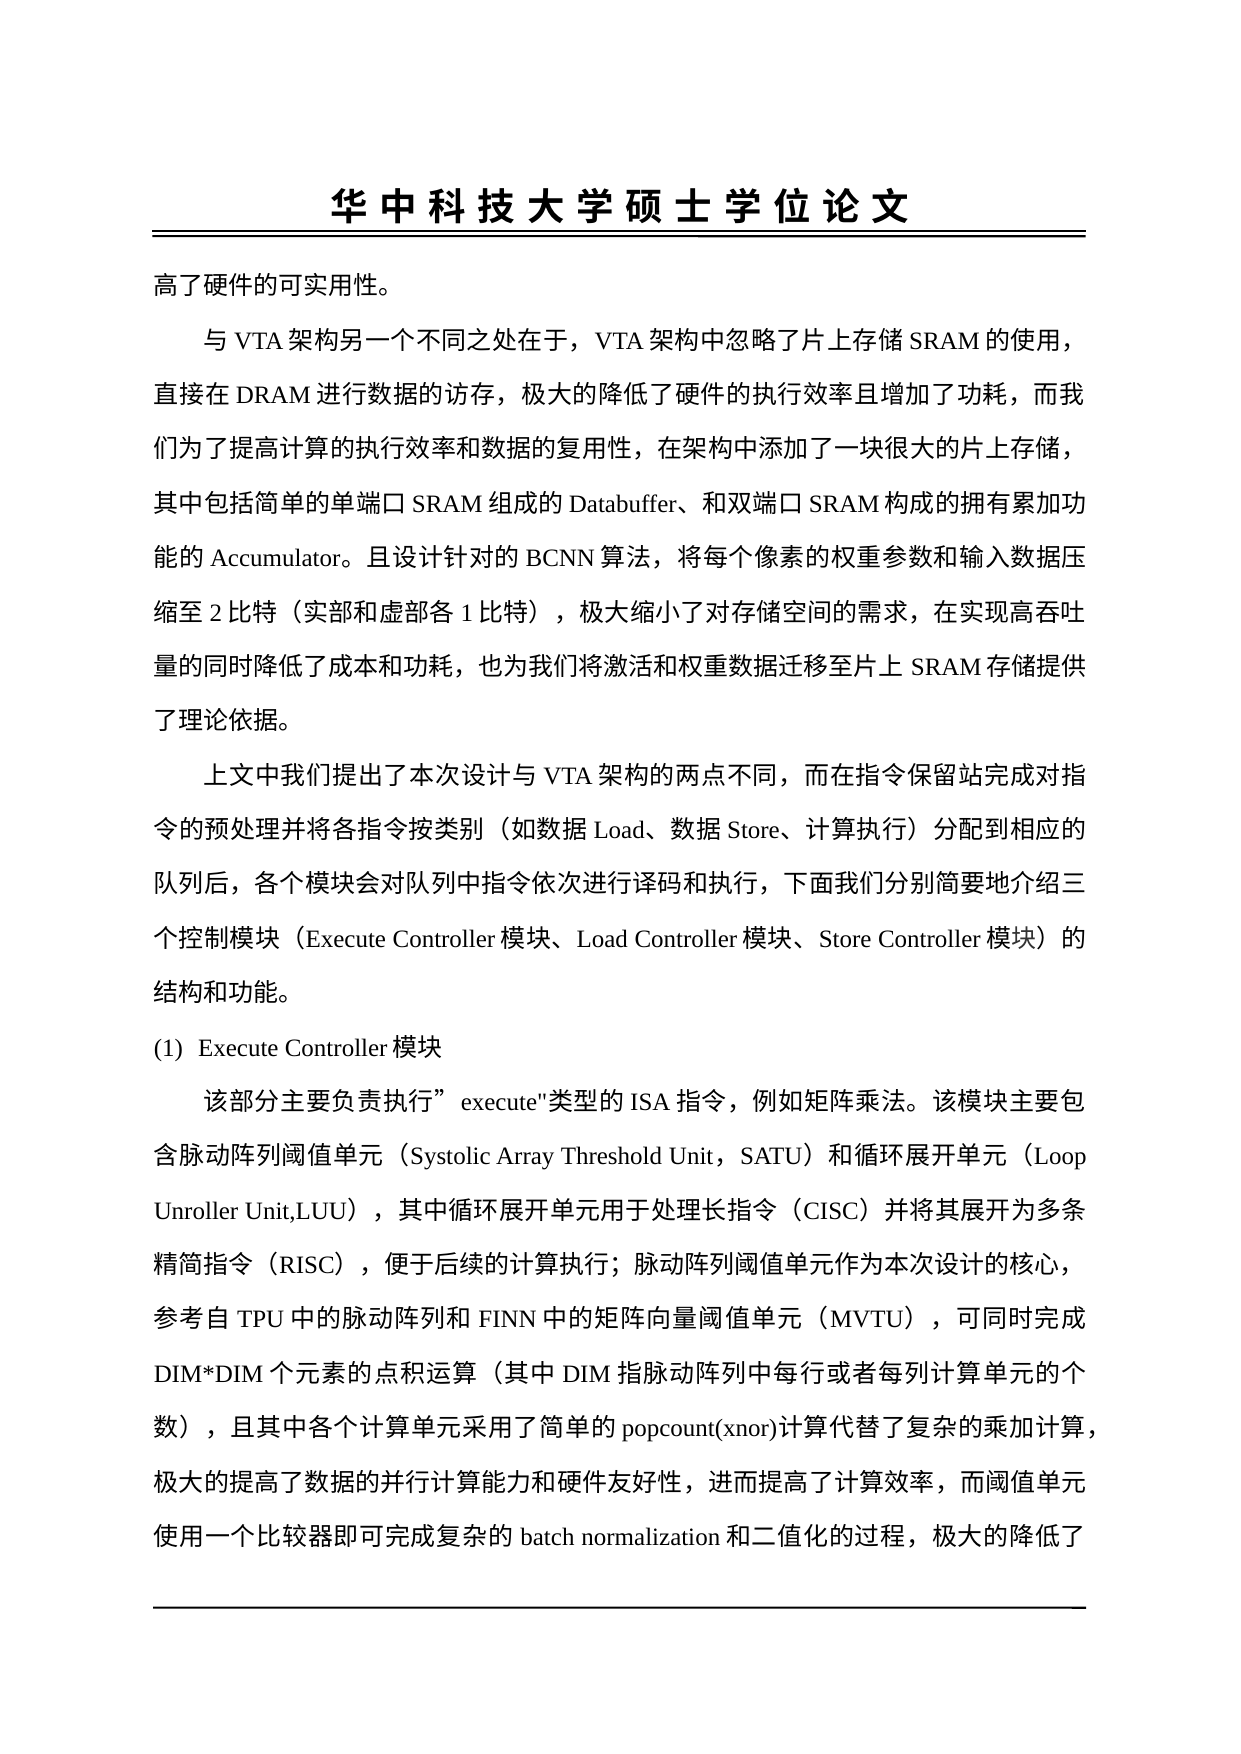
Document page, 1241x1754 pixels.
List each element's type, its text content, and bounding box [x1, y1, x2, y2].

text 上文中我们提出了本次设计与VTA架构的两点不同，而在指令保留站完成对指令的预处理并将各指令按类别（如数据Load、数据Store、计算执行）分配到相应的队列后，各个模块会对队列中指令依次进行译码和执行，下面我们分别简要地介绍三个控制模块（Execute Controller模块、Load Controller模块、Store Controller模块）的结构和功能。 [153, 755, 1087, 1009]
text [153, 1081, 1087, 1553]
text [153, 266, 1087, 302]
text 与VTA架构另一个不同之处在于，VTA架构中忽略了片上存储SRAM的使用，直接在DRAM进行数据的访存，极大的降低了硬件的执行效率且增加了功耗，而我们为了提高计算的执行效率和数据的复用性，在架构中添加了一块很大的片上存储，其中包括简单的单端口SRAM组成的Databuffer、和双端口SRAM构成的拥有累加功能的Accumulator。且设计针对的BCNN算法，将每个像素的权重参数和输入数据压缩至2比特（实部和虚部各1比特），极大缩小了对存储空间的需求，在实现高吞吐量的同时降低了成本和功耗，也为我们将激活和权重数据迁移至片上SRAM存储提供了理论依据。 [153, 320, 1087, 737]
list Execute Controller模块 [153, 1027, 1087, 1063]
